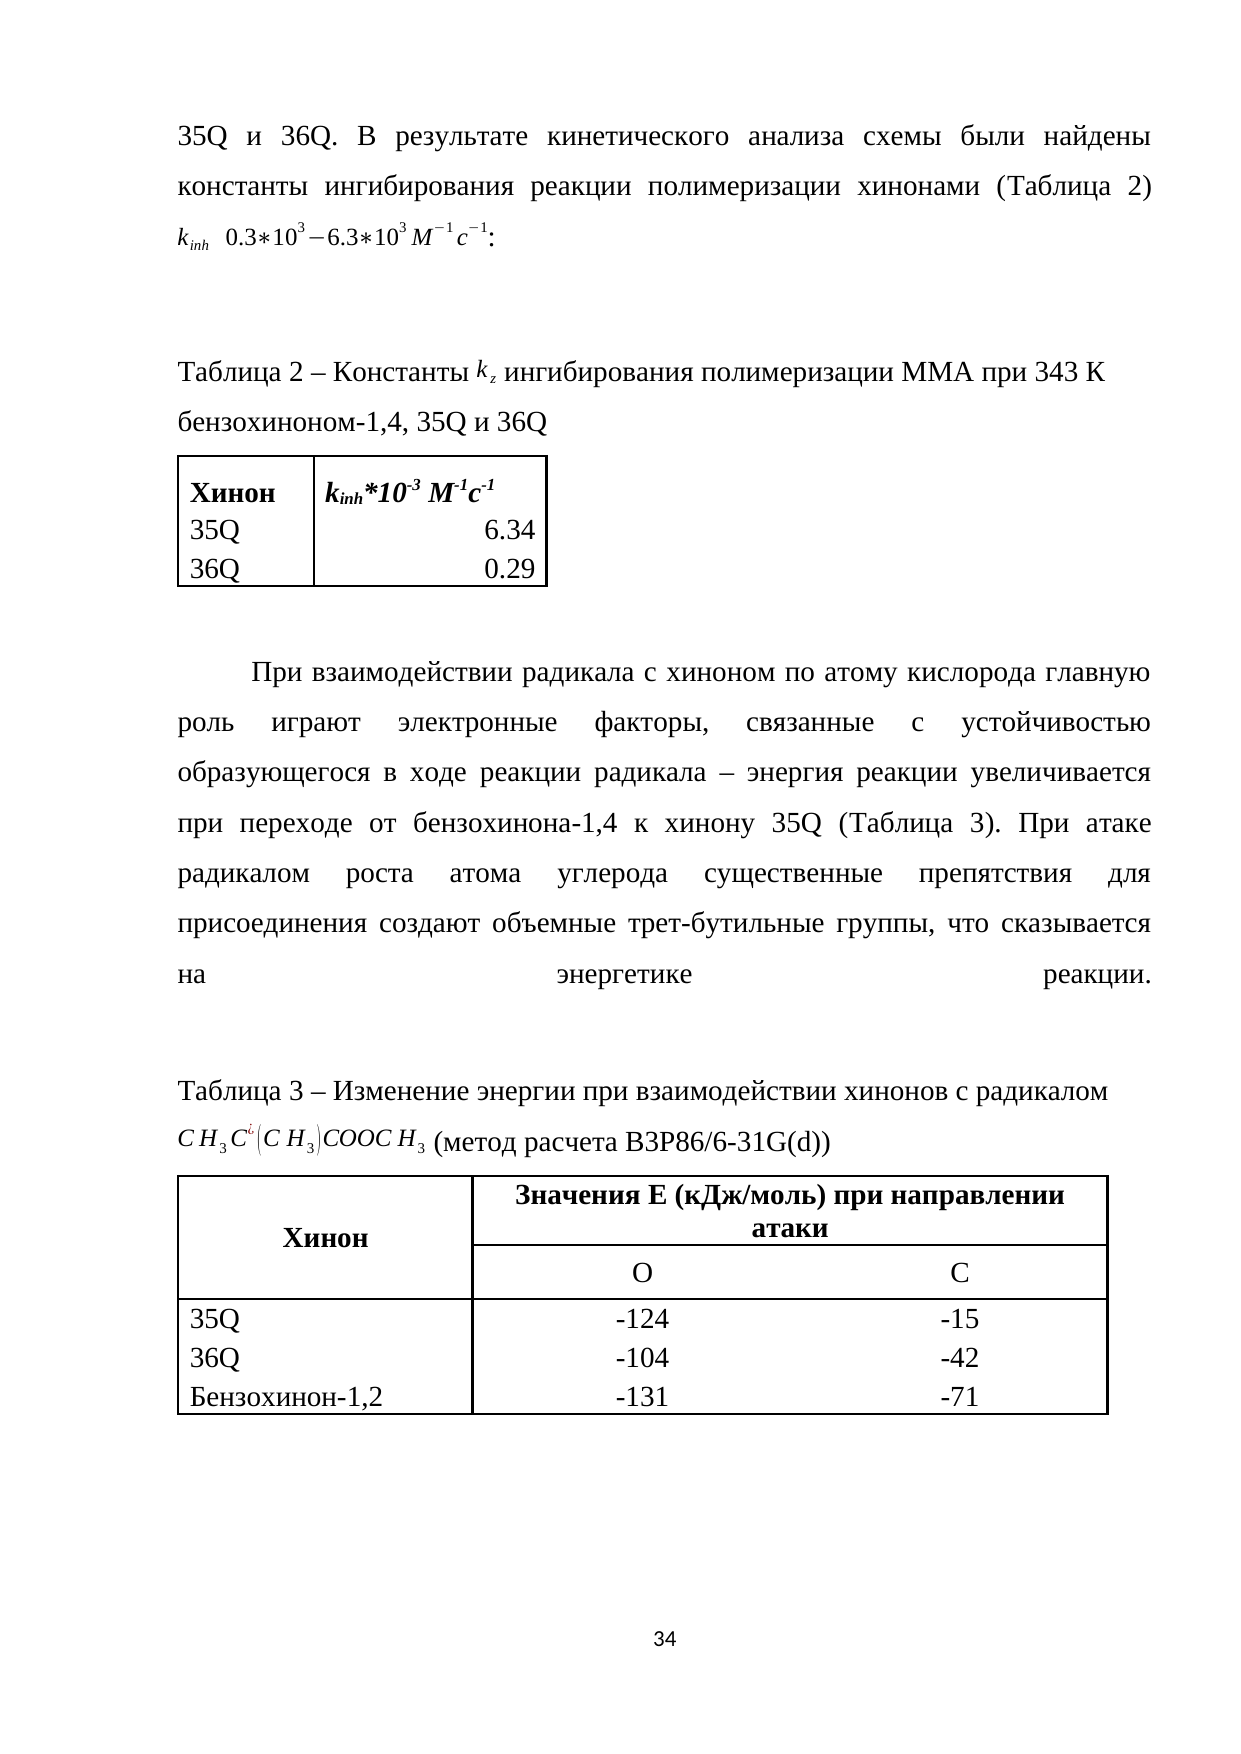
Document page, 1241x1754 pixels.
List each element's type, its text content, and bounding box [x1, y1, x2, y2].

table_cell -42 [812, 1335, 1106, 1374]
table_cell 35Q [179, 1300, 471, 1335]
table_cell С [812, 1246, 1106, 1298]
table_cell 36Q [179, 1335, 471, 1374]
table_cell -104 [474, 1335, 812, 1374]
table_header kinh*10-3 M-1c-1 [315, 457, 545, 508]
table_cell Бензохинон-1,2 [179, 1374, 471, 1413]
table_cell 36Q [179, 546, 313, 585]
table_cell -124 [474, 1300, 812, 1335]
table_cell -131 [474, 1374, 812, 1413]
table_cell О [474, 1246, 812, 1298]
table_cell -71 [812, 1374, 1106, 1413]
text При взаимодействии радикала с хиноном по атому кислорода главную роль играют электронные факторы, связанные с устойчивостью образующегося в ходе реакции радикала – энергия реакции увеличивается при переходе от бензохинона-1,4 к хинону 35Q (Таблица 3). При атаке радикалом роста атома углерода существенные препятствия для присоединения создают объемные тpeт-бутильные группы, что сказывается на энергетике реакции. [177, 654, 1152, 1039]
table_cell 0.29 [315, 546, 545, 585]
table_header Хинон [179, 457, 313, 508]
table_cell 35Q [179, 509, 313, 546]
table_cell -15 [812, 1300, 1106, 1335]
table_cell 6.34 [315, 509, 545, 546]
table_header Хинон [179, 1177, 471, 1298]
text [177, 118, 1152, 254]
table_header Значения Е (кДж/моль) при направлении атаки [474, 1177, 1106, 1244]
